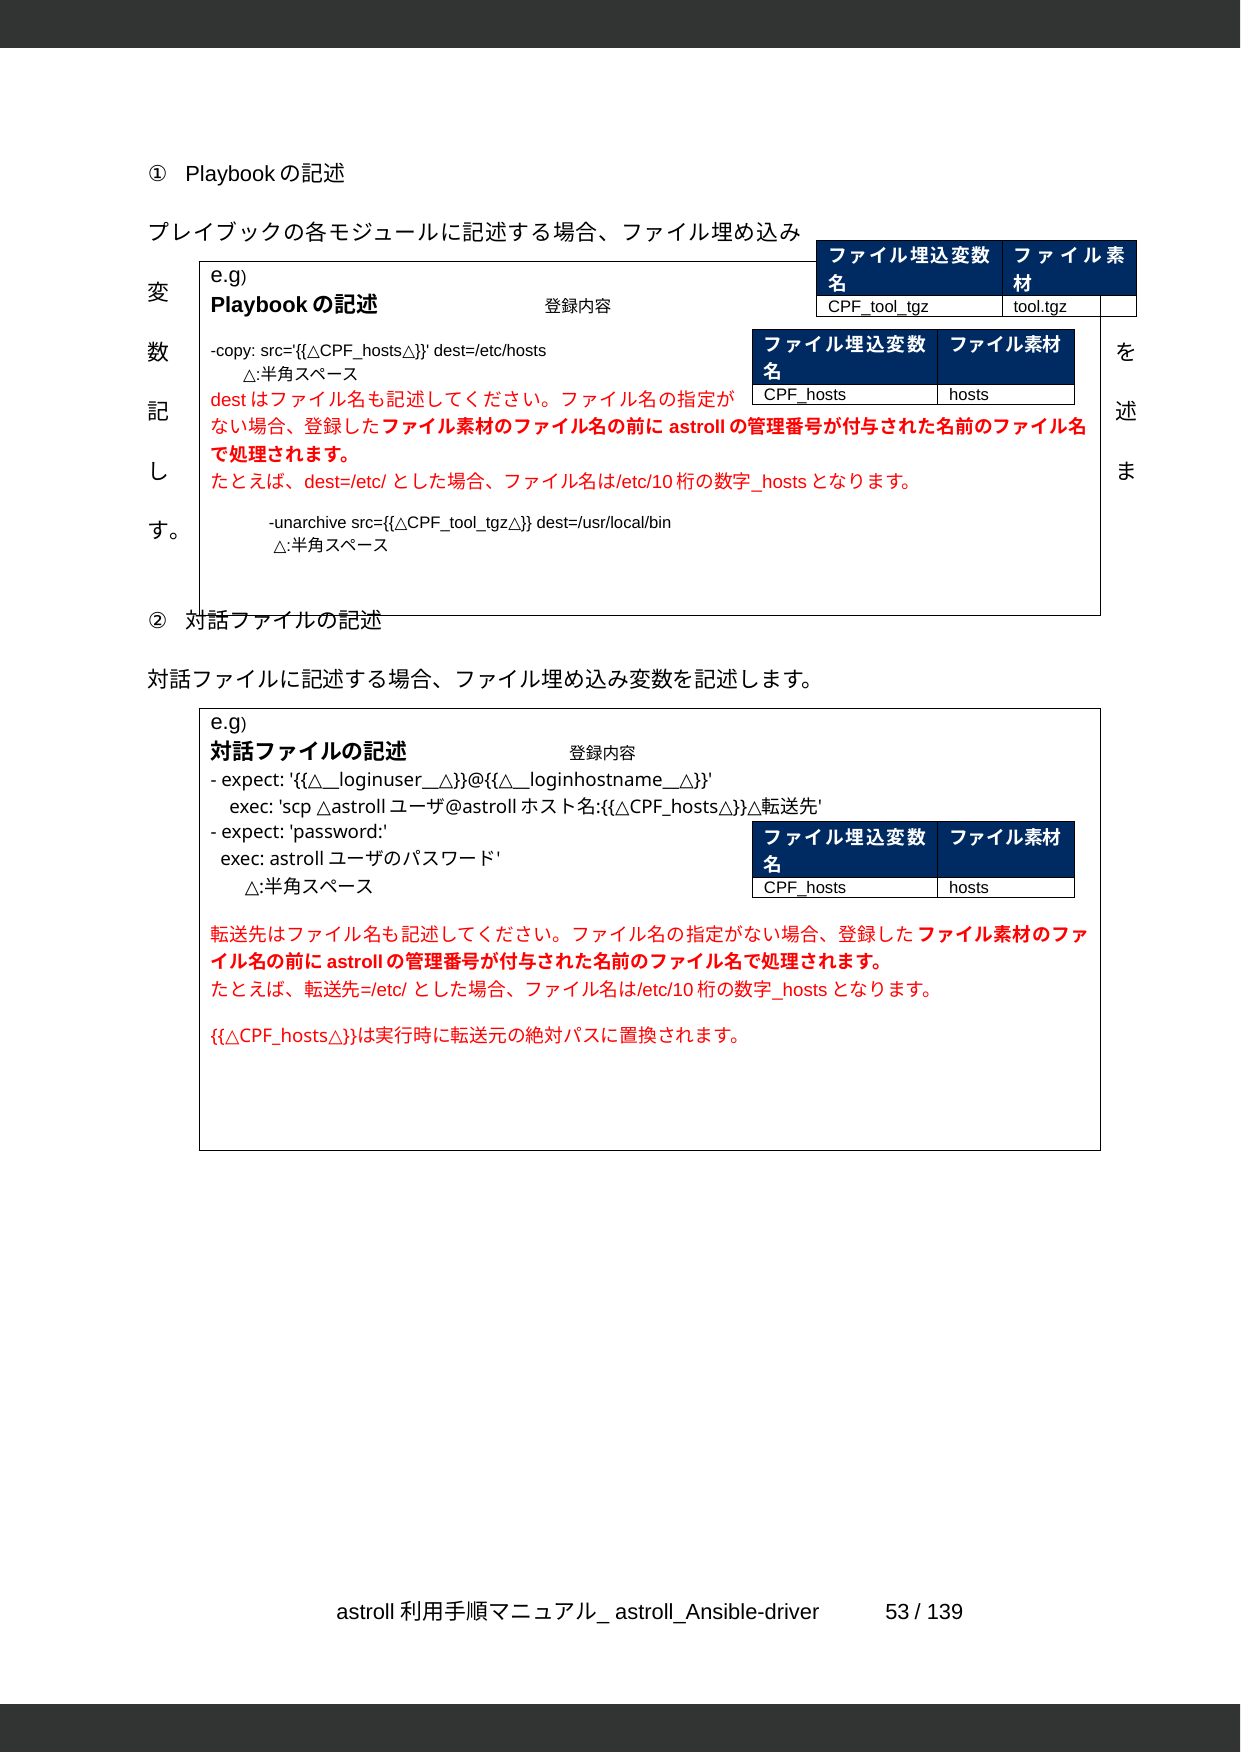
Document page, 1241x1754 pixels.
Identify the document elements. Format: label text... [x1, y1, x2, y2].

picture [0, 1704, 1241, 1752]
table_header e.g) 対話ファイルの記述 登録内容 - expect: '{{△__loginuser__△}}@{{△__loginhostname__△}}' exec: 'scp △astrollユーザ@astrollホスト名:{{△CPF_hosts△}}△転送先' - expect: 'password:' exec: astrollユーザのパスワード' △:半角スペース 転送先はファイル名も記述してください。ファイル名の指定がない場合、登録したファイル素材のファイル名の前にastrollの管理番号が付与された名前のファイル名で処理されます。 たとえば、転送先=/etc/ とした場合、ファイル名は/etc/10桁の数字_hostsとなります。 {{△CPF_hosts△}}は実行時に転送元の絶対パスに置換されます。 [200, 709, 1100, 1150]
list Playbookの記述 [148, 142, 1152, 201]
picture [0, 0, 1241, 48]
list 対話ファイルの記述 [148, 589, 1152, 648]
table_header e.g) Playbookの記述 登録内容 -copy: src='{{△CPF_hosts△}}' dest=/etc/hosts △:半角スペース destはファイル名も記述してください。ファイル名の指定がない場合、登録したファイル素材のファイル名の前にastrollの管理番号が付与された名前のファイル名で処理されます。 たとえば、dest=/etc/ とした場合、ファイル名は/etc/10桁の数字_hostsとなります。 -unarchive src={{△CPF_tool_tgz△}} dest=/usr/local/bin △:半角スペース [200, 262, 1100, 614]
text 対話ファイルに記述する場合、ファイル埋め込み変数を記述します。 [148, 648, 1152, 708]
text プレイブックの各モジュールに記述する場合、ファイル埋め込み変数を記述します。 [148, 201, 1152, 559]
